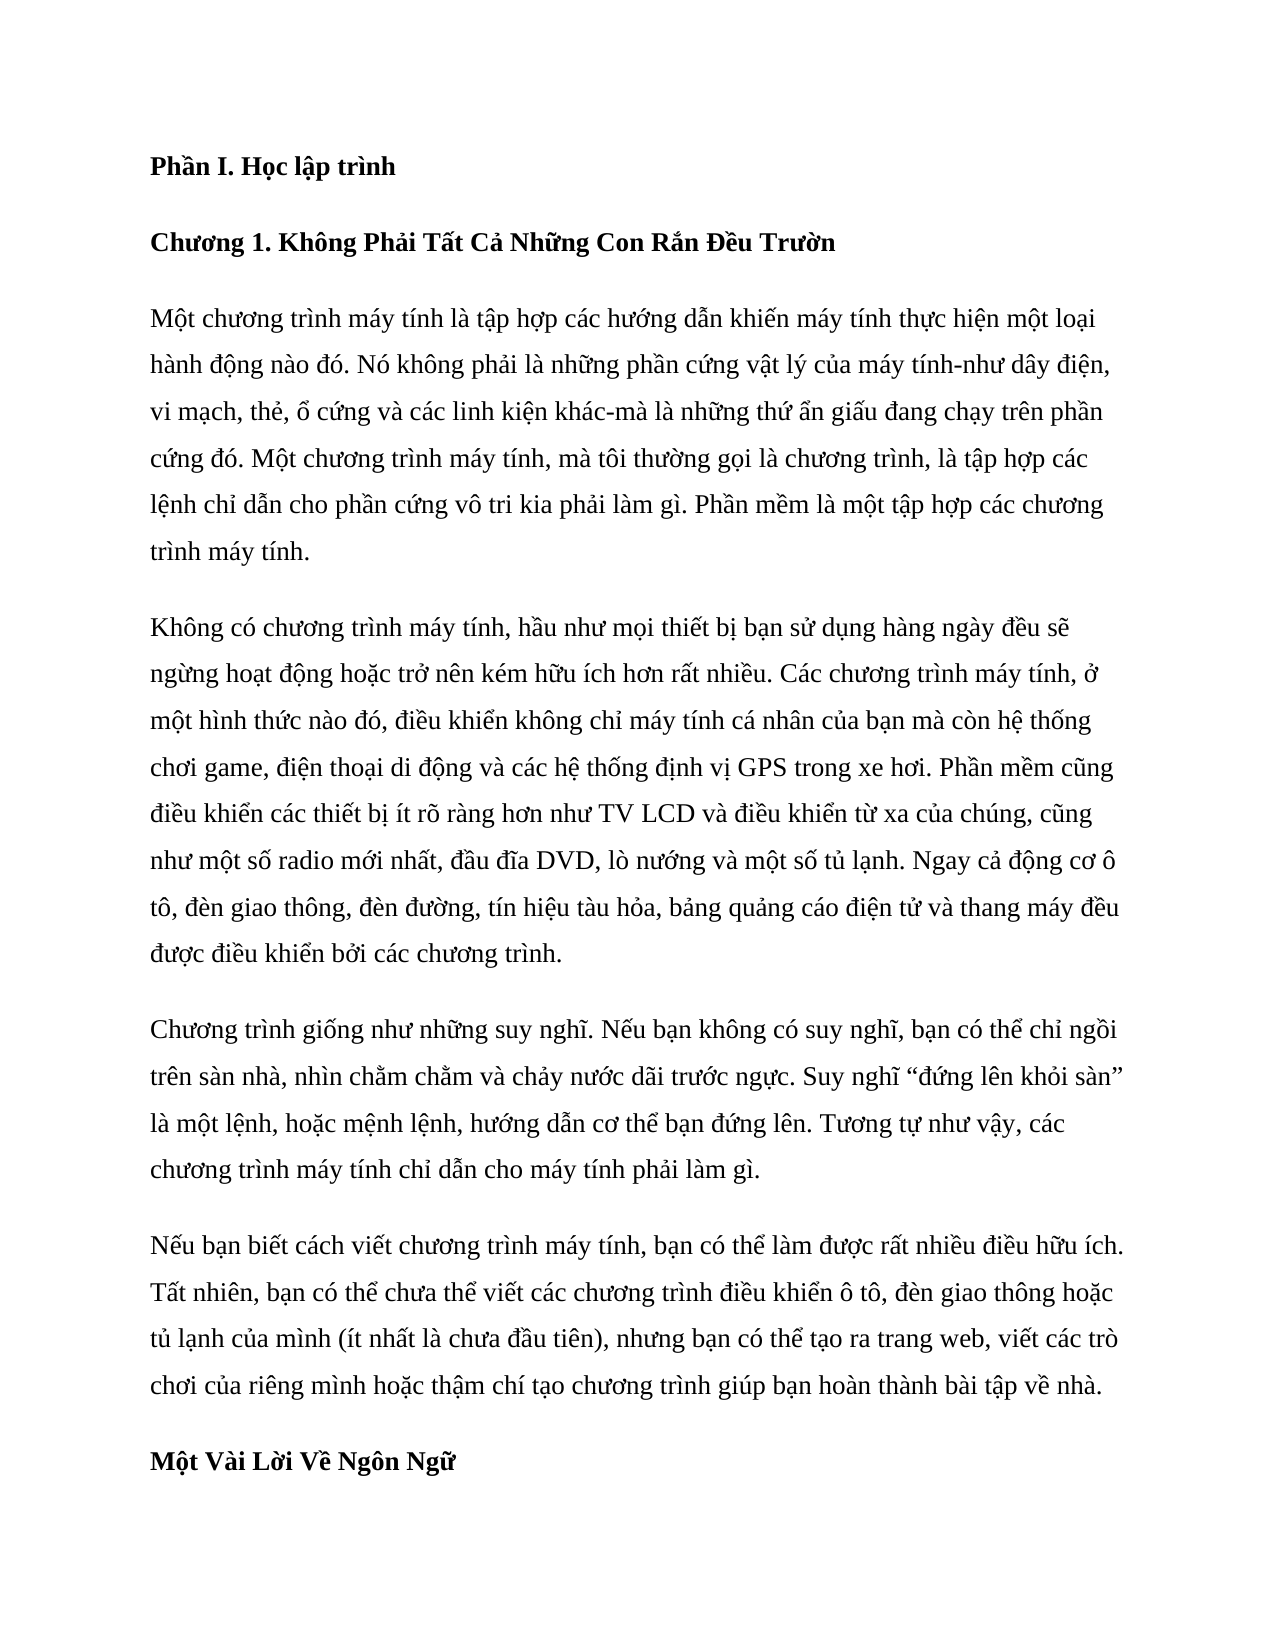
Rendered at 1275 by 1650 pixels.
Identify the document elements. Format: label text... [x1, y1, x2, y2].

text Một chương trình máy tính là tập hợp các hướng dẫn khiến máy tính thực hiện một loại hành động nào đó. Nó không phải là những phần cứng vật lý của máy tính-như dây điện, vi mạch, thẻ, ổ cứng và các linh kiện khác-mà là những thứ ẩn giấu đang chạy trên phần cứng đó. Một chương trình máy tính, mà tôi thường gọi là chương trình, là tập hợp các lệnh chỉ dẫn cho phần cứng vô tri kia phải làm gì. Phần mềm là một tập hợp các chương trình máy tính. [150, 302, 1125, 566]
text Chương 1. Không Phải Tất Cả Những Con Rắn Đều Trườn [150, 226, 1125, 257]
text Chương trình giống như những suy nghĩ. Nếu bạn không có suy nghĩ, bạn có thể chỉ ngồi trên sàn nhà, nhìn chằm chằm và chảy nước dãi trước ngực. Suy nghĩ “đứng lên khỏi sàn” là một lệnh, hoặc mệnh lệnh, hướng dẫn cơ thể bạn đứng lên. Tương tự như vậy, các chương trình máy tính chỉ dẫn cho máy tính phải làm gì. [150, 1013, 1125, 1184]
text Không có chương trình máy tính, hầu như mọi thiết bị bạn sử dụng hàng ngày đều sẽ ngừng hoạt động hoặc trở nên kém hữu ích hơn rất nhiều. Các chương trình máy tính, ở một hình thức nào đó, điều khiển không chỉ máy tính cá nhân của bạn mà còn hệ thống chơi game, điện thoại di động và các hệ thống định vị GPS trong xe hơi. Phần mềm cũng điều khiển các thiết bị ít rõ ràng hơn như TV LCD và điều khiển từ xa của chúng, cũng như một số radio mới nhất, đầu đĩa DVD, lò nướng và một số tủ lạnh. Ngay cả động cơ ô tô, đèn giao thông, đèn đường, tín hiệu tàu hỏa, bảng quảng cáo điện tử và thang máy đều được điều khiển bởi các chương trình. [150, 611, 1125, 969]
text Phần I. Học lập trình [150, 150, 1125, 181]
text Một Vài Lời Về Ngôn Ngữ [150, 1445, 1125, 1476]
text Nếu bạn biết cách viết chương trình máy tính, bạn có thể làm được rất nhiều điều hữu ích. Tất nhiên, bạn có thể chưa thể viết các chương trình điều khiển ô tô, đèn giao thông hoặc tủ lạnh của mình (ít nhất là chưa đầu tiên), nhưng bạn có thể tạo ra trang web, viết các trò chơi của riêng mình hoặc thậm chí tạo chương trình giúp bạn hoàn thành bài tập về nhà. [150, 1229, 1125, 1400]
